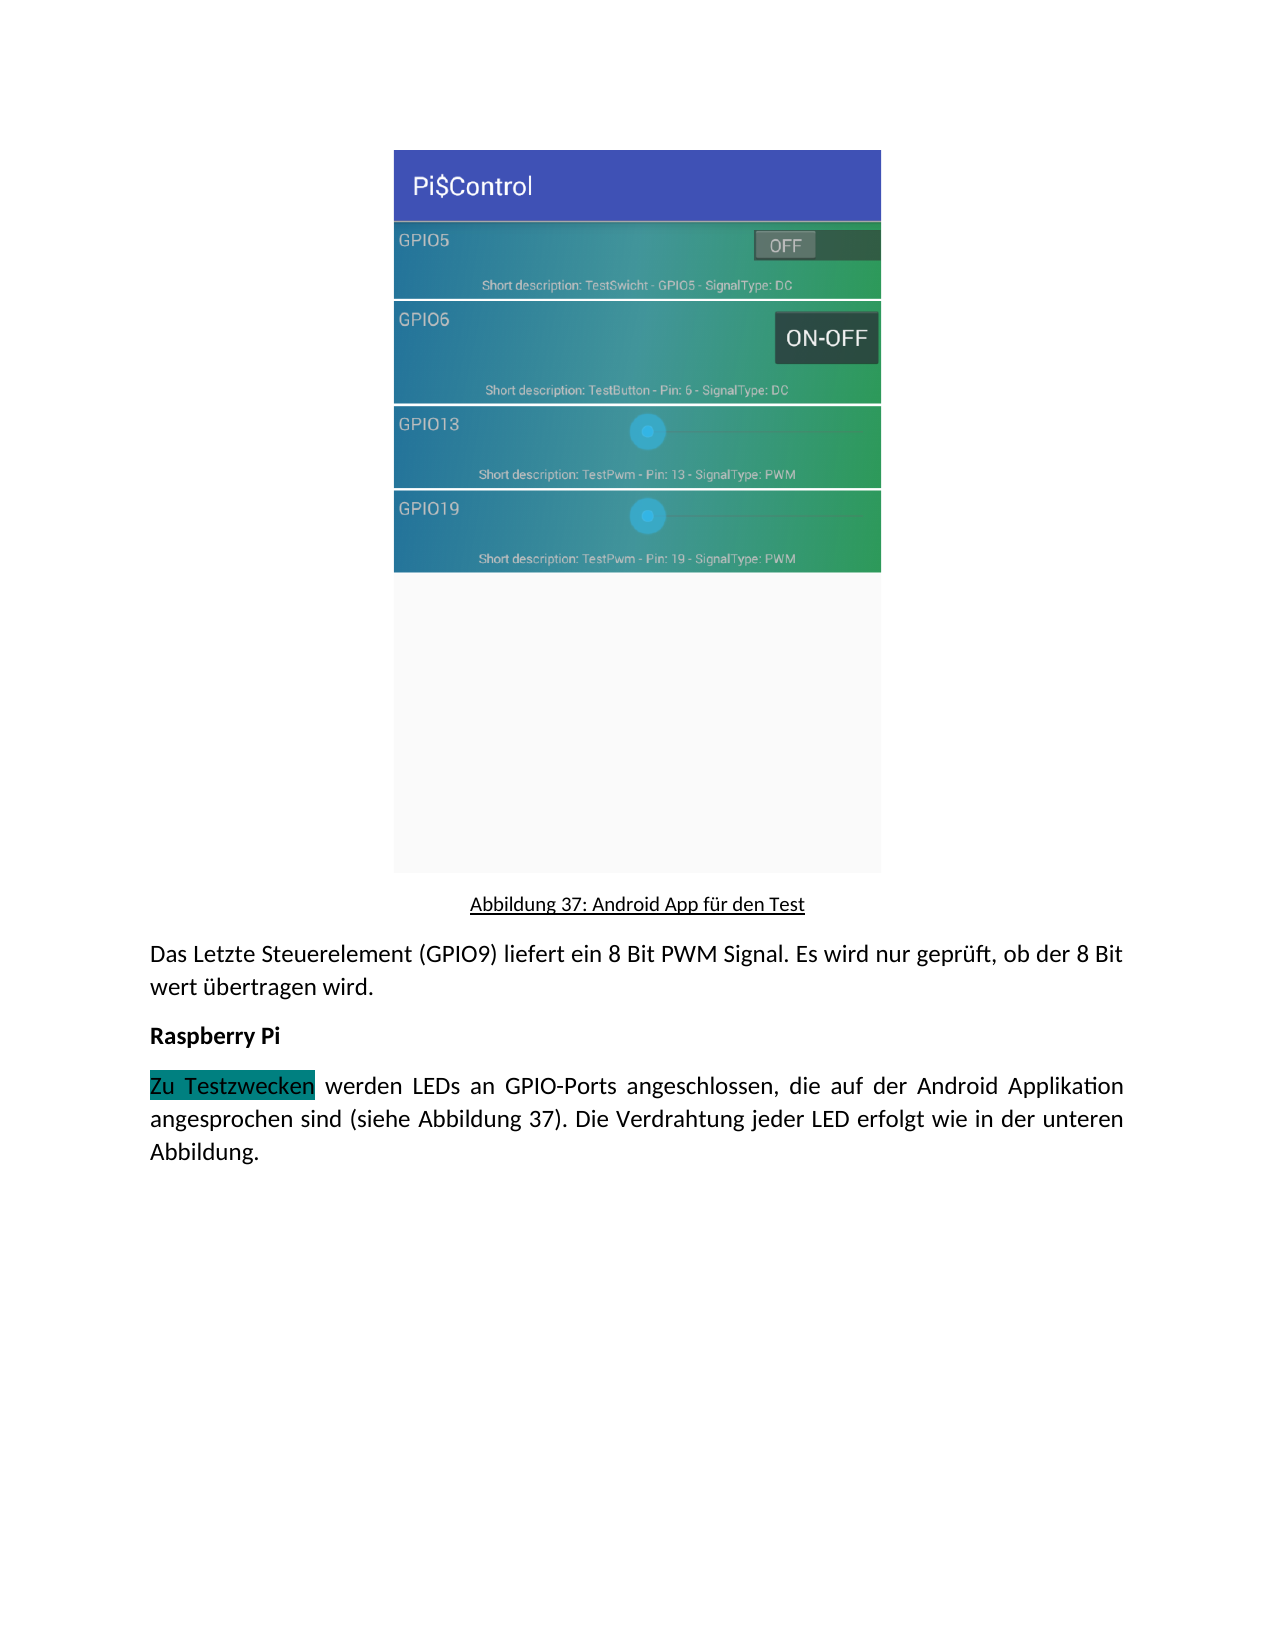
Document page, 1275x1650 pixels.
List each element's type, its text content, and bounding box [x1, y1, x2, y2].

text Das Letzte Steuerelement (GPIO9) liefert ein 8 Bit PWM Signal. Es wird nur geprüft, ob der 8 Bit wert übertragen wird. [150, 938, 1125, 1001]
picture [393, 150, 882, 873]
text Raspberry Pi [150, 1020, 1125, 1051]
text Zu Testzwecken werden LEDs an GPIO-Ports angeschlossen, die auf der Android Applikation angesprochen sind (siehe Abbildung 37). Die Verdrahtung jeder LED erfolgt wie in der unteren Abbildung. [150, 1070, 1125, 1166]
text Abbildung 37: Android App für den Test [150, 892, 1125, 917]
